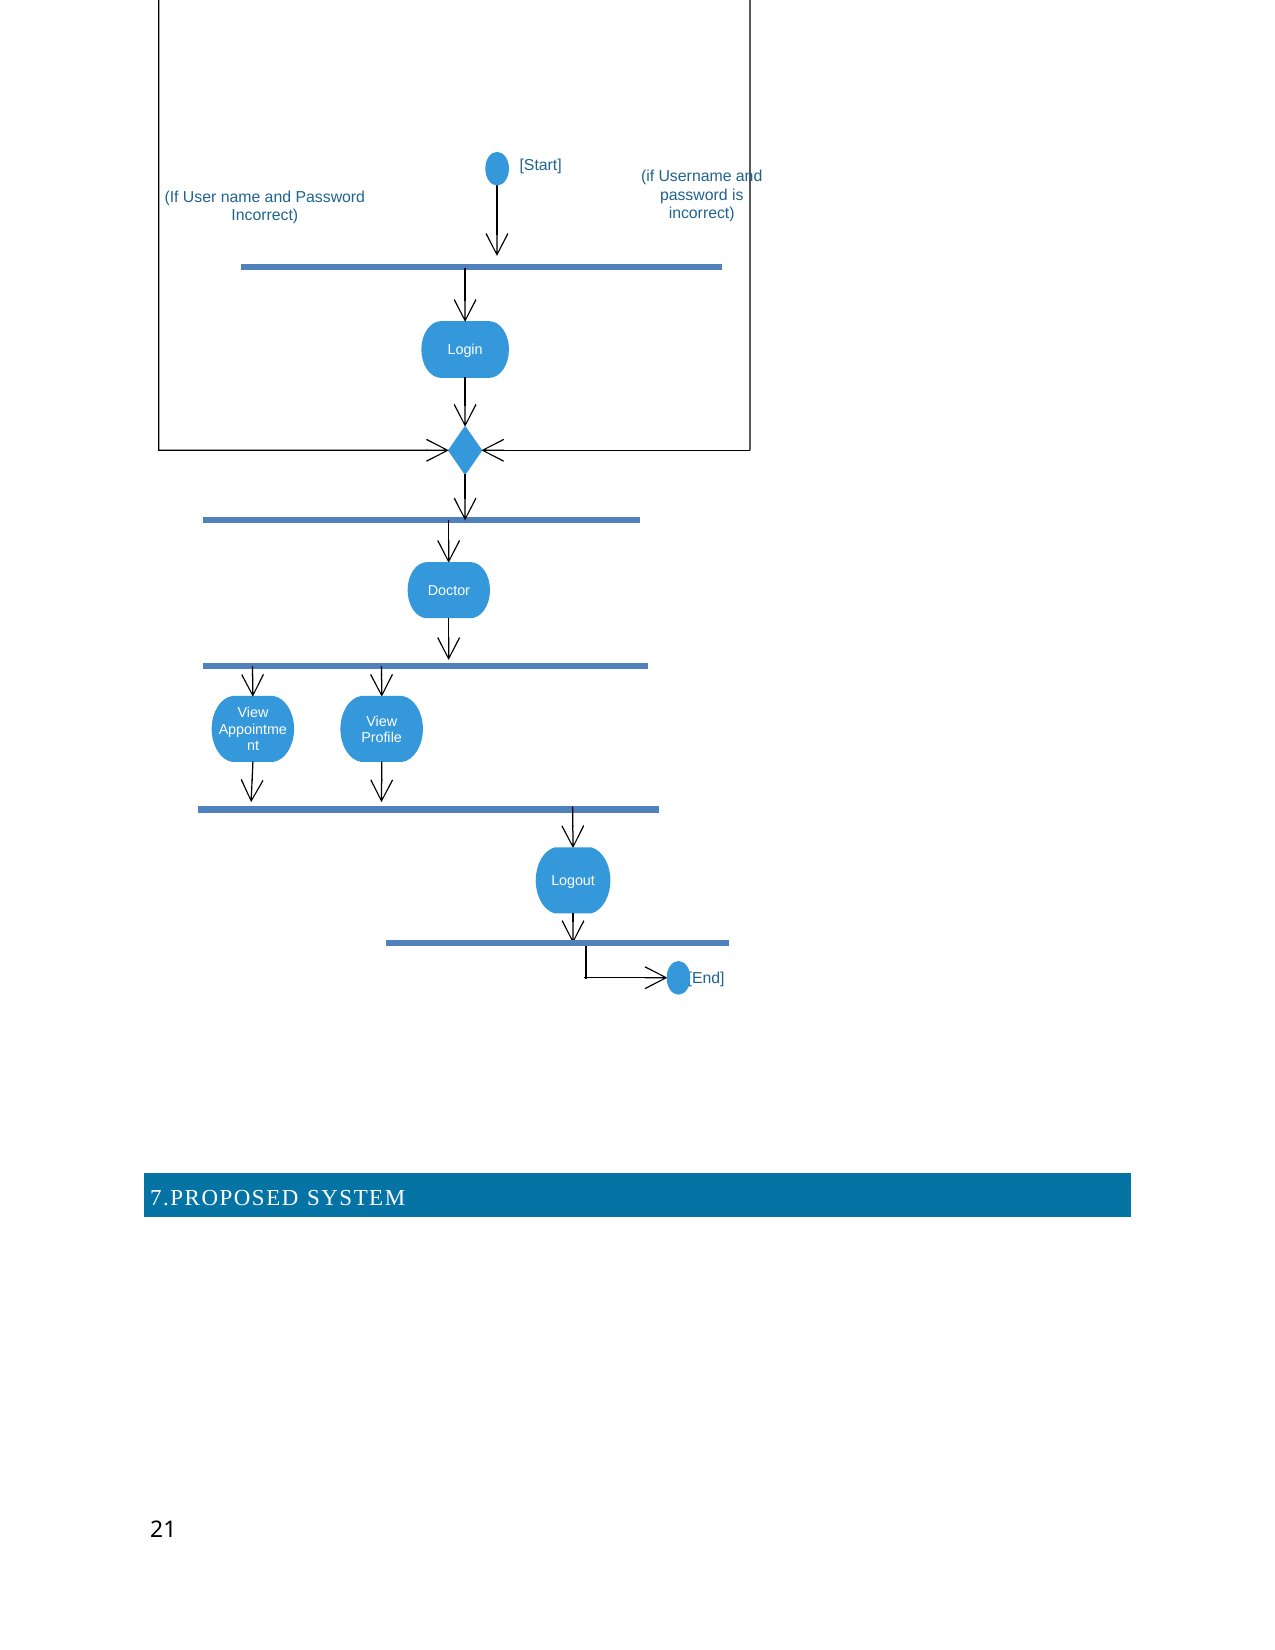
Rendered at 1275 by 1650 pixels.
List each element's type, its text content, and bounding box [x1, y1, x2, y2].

subtitle 7.Proposed system [150, 1180, 1125, 1210]
